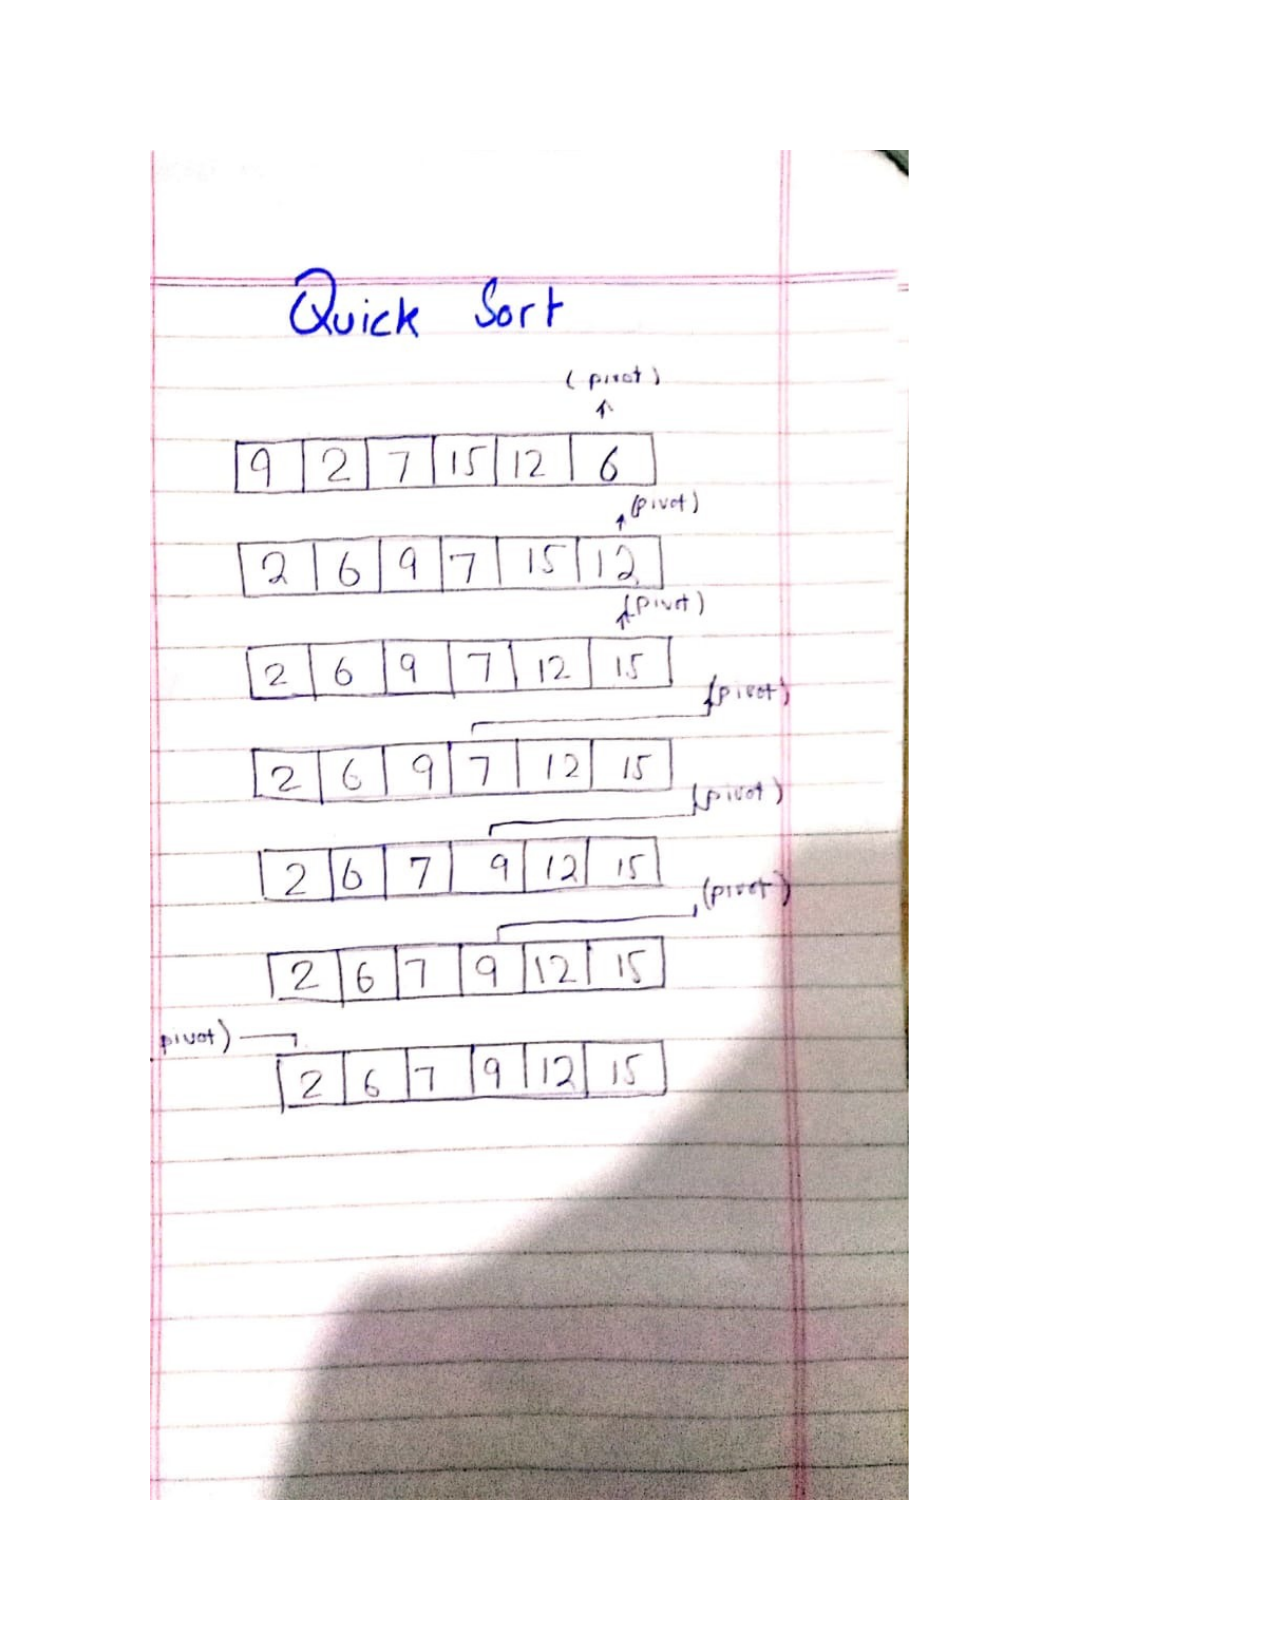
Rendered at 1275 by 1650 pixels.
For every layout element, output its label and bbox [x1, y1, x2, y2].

picture [150, 150, 909, 1500]
